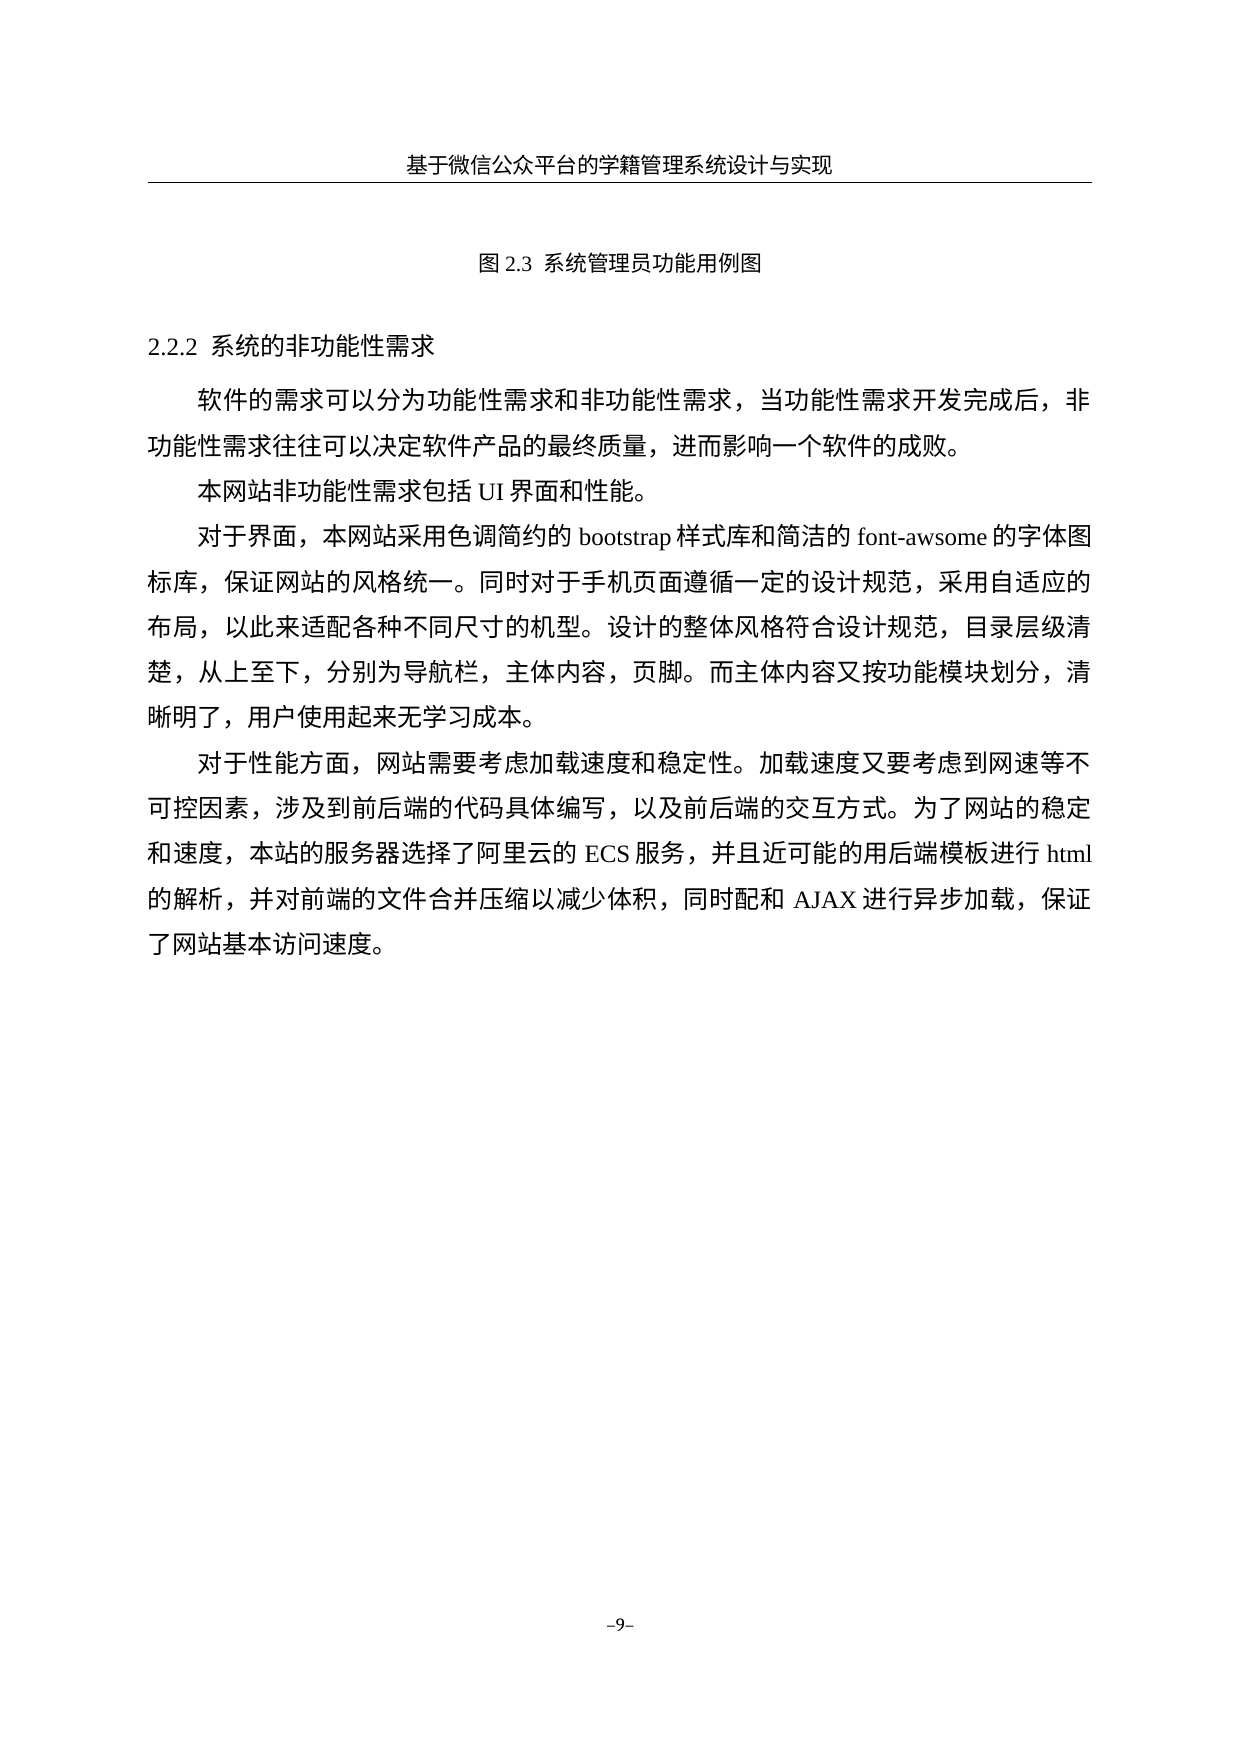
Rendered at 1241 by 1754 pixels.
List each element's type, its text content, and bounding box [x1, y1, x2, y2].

text 本网站非功能性需求包括UI界面和性能。 [148, 471, 1092, 508]
text 对于界面，本网站采用色调简约的bootstrap样式库和简洁的font-awsome的字体图标库，保证网站的风格统一。同时对于手机页面遵循一定的设计规范，采用自适应的布局，以此来适配各种不同尺寸的机型。设计的整体风格符合设计规范，目录层级清楚，从上至下，分别为导航栏，主体内容，页脚。而主体内容又按功能模块划分，清晰明了，用户使用起来无学习成本。 [148, 517, 1092, 734]
text 图2.3 系统管理员功能用例图 [148, 246, 1092, 277]
subtitle 2.2.2 系统的非功能性需求 [148, 326, 1092, 363]
text 对于性能方面，网站需要考虑加载速度和稳定性。加载速度又要考虑到网速等不可控因素，涉及到前后端的代码具体编写，以及前后端的交互方式。为了网站的稳定和速度，本站的服务器选择了阿里云的ECS服务，并且近可能的用后端模板进行html的解析，并对前端的文件合并压缩以减少体积，同时配和AJAX进行异步加载，保证了网站基本访问速度。 [148, 743, 1092, 961]
text 软件的需求可以分为功能性需求和非功能性需求，当功能性需求开发完成后，非功能性需求往往可以决定软件产品的最终质量，进而影响一个软件的成败。 [148, 381, 1092, 462]
